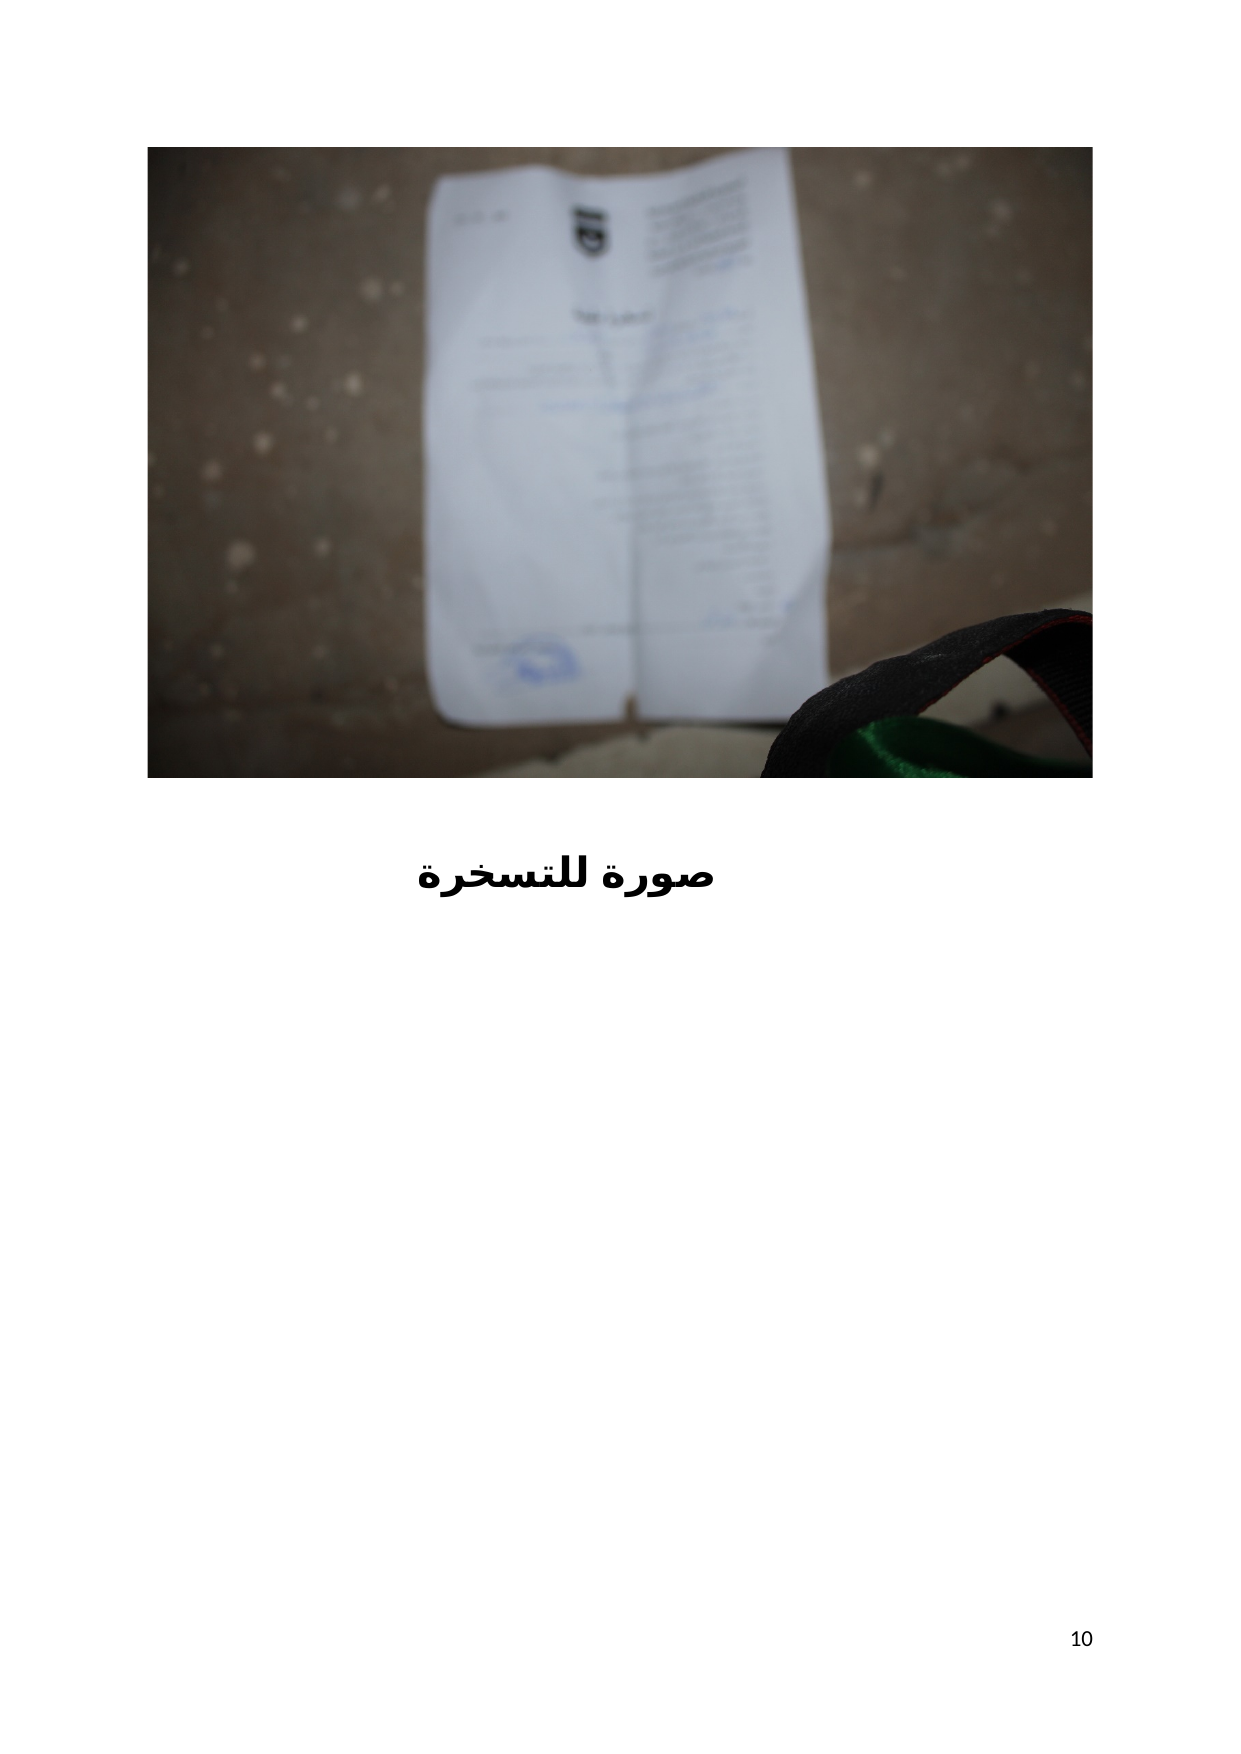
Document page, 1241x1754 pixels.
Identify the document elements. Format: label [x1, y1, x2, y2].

picture [147, 147, 1093, 778]
